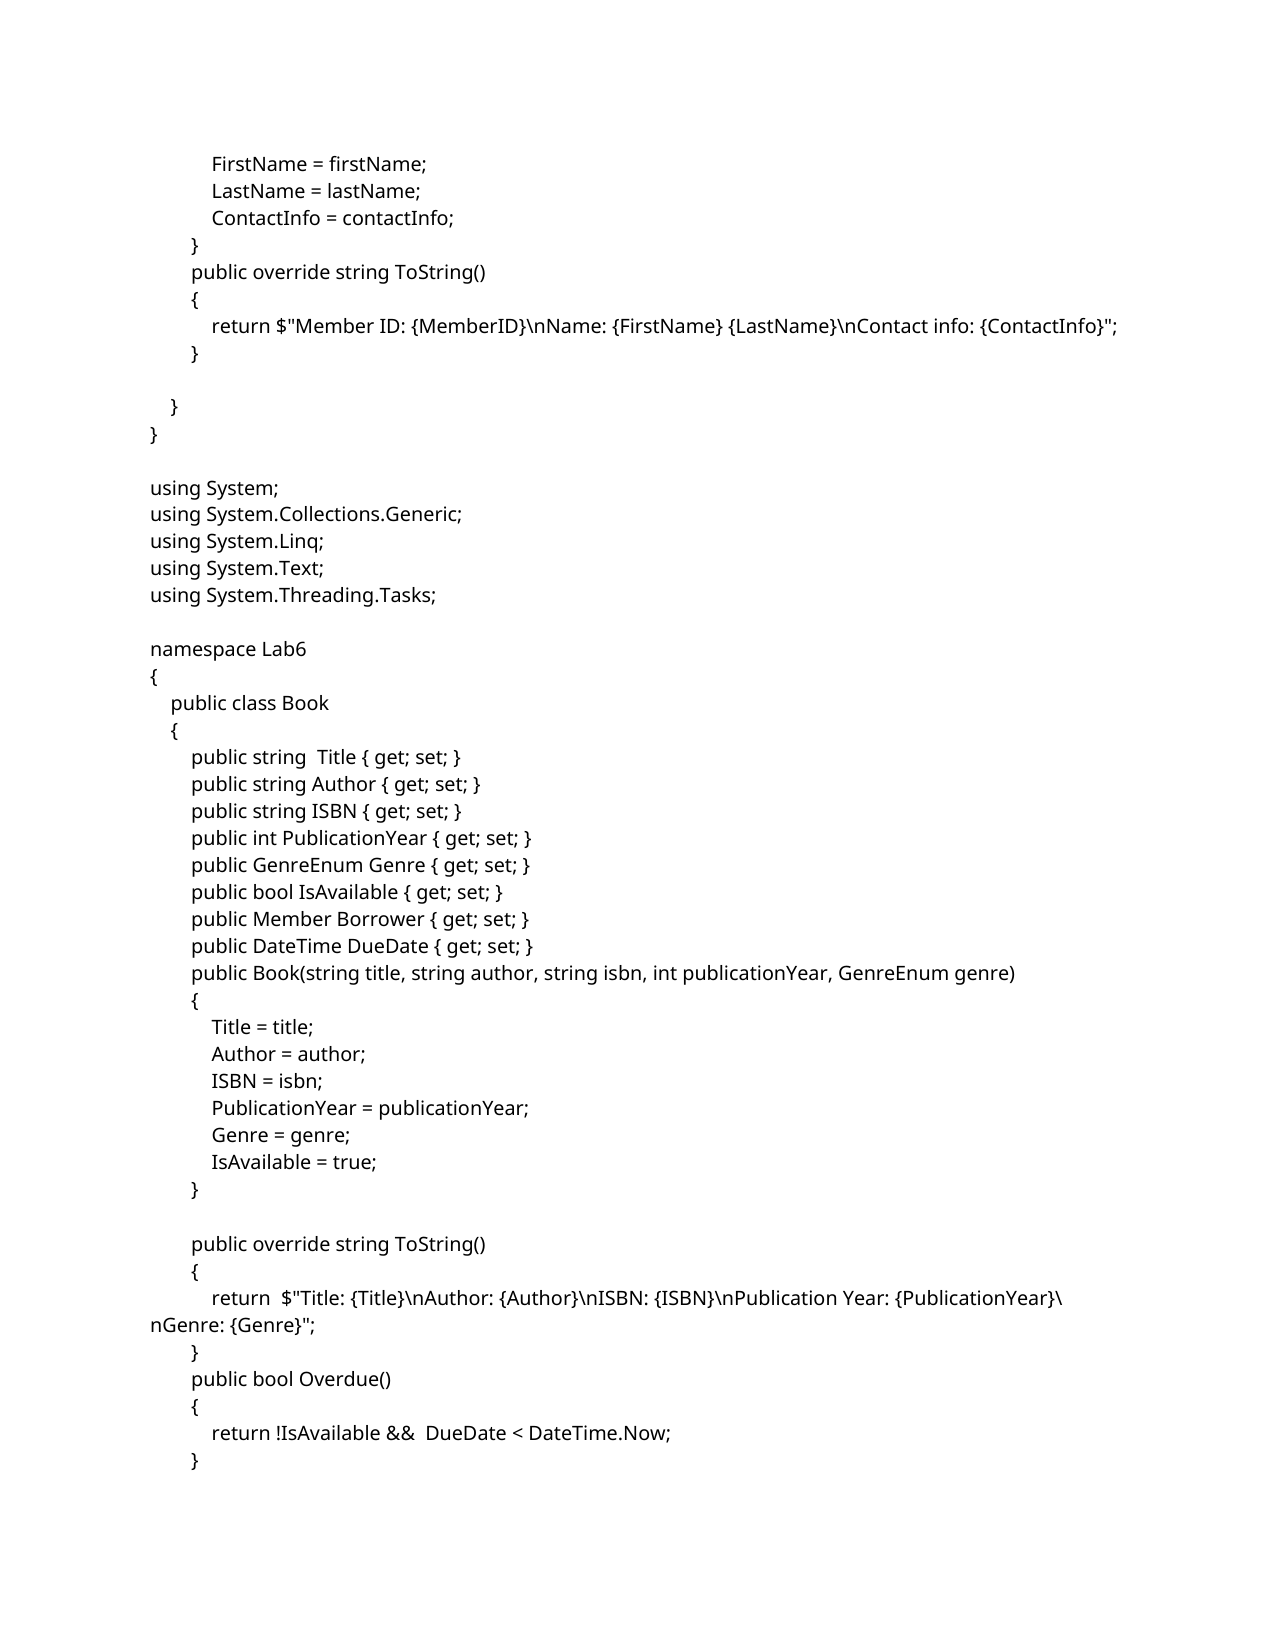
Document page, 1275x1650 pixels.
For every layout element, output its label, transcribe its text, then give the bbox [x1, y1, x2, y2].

text { [150, 663, 1125, 689]
text { [150, 1257, 1125, 1284]
text public string Title { get; set; } [150, 743, 1125, 771]
text public override string ToString() [150, 258, 1125, 285]
text LastName = lastName; [150, 177, 1125, 204]
text public GenreEnum Genre { get; set; } [150, 851, 1125, 878]
text public bool Overdue() [150, 1365, 1125, 1392]
text public string ISBN { get; set; } [150, 797, 1125, 824]
text public bool IsAvailable { get; set; } [150, 878, 1125, 905]
text } [150, 393, 1125, 420]
text { [150, 1392, 1125, 1419]
text public Book(string title, string author, string isbn, int publicationYear, GenreEnum genre) [150, 959, 1125, 986]
text } [150, 1338, 1125, 1365]
text public DateTime DueDate { get; set; } [150, 932, 1125, 959]
text public int PublicationYear { get; set; } [150, 824, 1125, 851]
text } [150, 1446, 1125, 1473]
text return $"Title: {Title}\nAuthor: {Author}\nISBN: {ISBN}\nPublication Year: {PublicationYear}\nGenre: {Genre}"; [150, 1284, 1125, 1338]
text } [150, 339, 1125, 366]
text PublicationYear = publicationYear; [150, 1094, 1125, 1121]
text Title = title; [150, 1013, 1125, 1040]
text public override string ToString() [150, 1230, 1125, 1257]
text Genre = genre; [150, 1121, 1125, 1148]
text public class Book [150, 689, 1125, 717]
text ISBN = isbn; [150, 1067, 1125, 1094]
text using System.Linq; [150, 528, 1125, 555]
text FirstName = firstName; [150, 150, 1125, 177]
text public string Author { get; set; } [150, 771, 1125, 797]
text public Member Borrower { get; set; } [150, 905, 1125, 932]
text { [150, 285, 1125, 312]
text using System.Threading.Tasks; [150, 582, 1125, 609]
text IsAvailable = true; [150, 1148, 1125, 1175]
text using System; [150, 474, 1125, 501]
text } [150, 420, 1125, 447]
text ContactInfo = contactInfo; [150, 204, 1125, 231]
text return !IsAvailable && DueDate < DateTime.Now; [150, 1419, 1125, 1446]
text } [150, 1175, 1125, 1202]
text { [150, 986, 1125, 1013]
text } [150, 231, 1125, 258]
text using System.Text; [150, 555, 1125, 582]
text Author = author; [150, 1040, 1125, 1067]
text using System.Collections.Generic; [150, 501, 1125, 528]
text namespace Lab6 [150, 636, 1125, 663]
text { [150, 717, 1125, 743]
text return $"Member ID: {MemberID}\nName: {FirstName} {LastName}\nContact info: {ContactInfo}"; [150, 312, 1125, 339]
